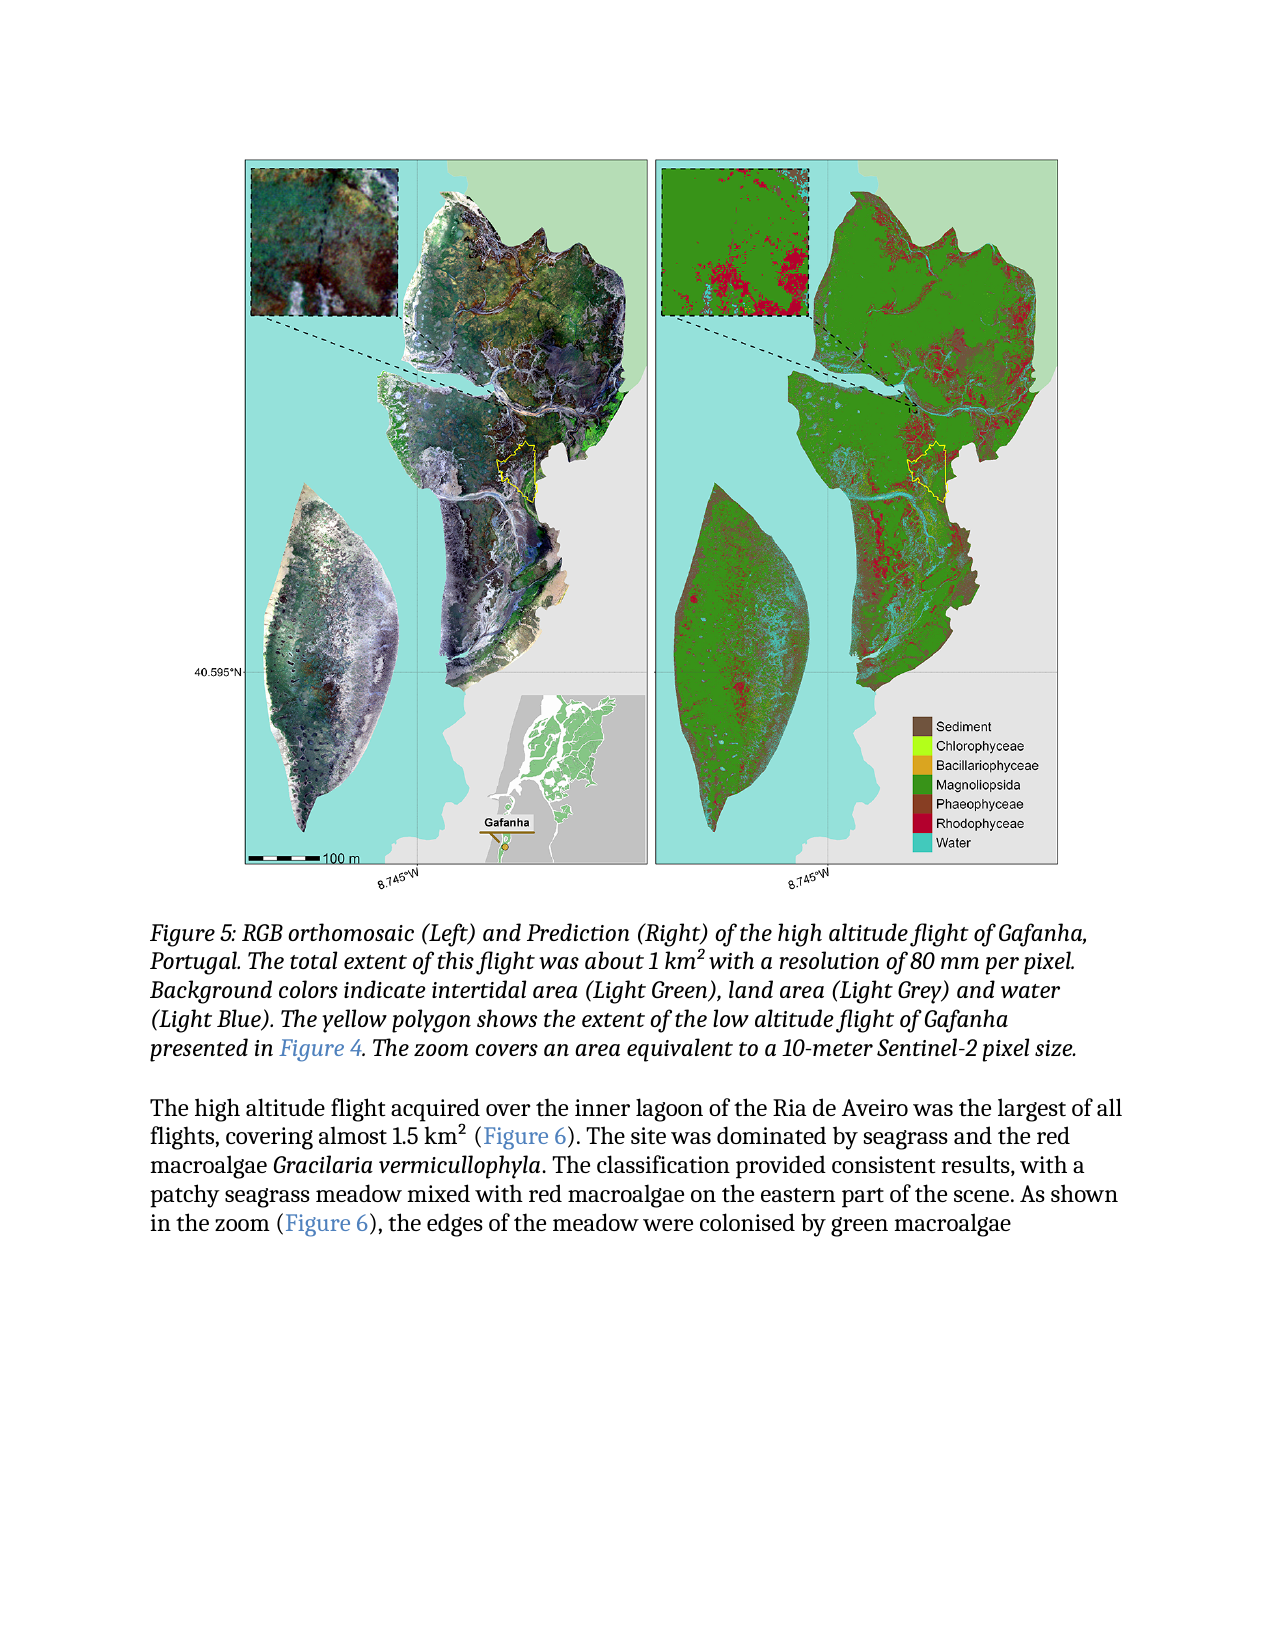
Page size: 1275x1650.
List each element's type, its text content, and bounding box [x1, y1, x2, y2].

text The high altitude flight acquired over the inner lagoon of the Ria de Aveiro was the largest of all flights, covering almost 1.5 km² (Figure 6). The site was dominated by seagrass and the red macroalgae Gracilaria vermicullophyla. The classification provided consistent results, with a patchy seagrass meadow mixed with red macroalgae on the eastern part of the scene. As shown in the zoom (Figure 6), the edges of the meadow were colonised by green macroalgae [150, 1093, 1125, 1237]
picture [188, 153, 1064, 898]
table_header Figure 5: RGB orthomosaic (Left) and Prediction (Right) of the high altitude flight of Gafanha, Portugal. The total extent of this flight was about 1 km² with a resolution of 80 mm per pixel. Background colors indicate intertidal area (Light Green), land area (Light Grey) and water (Light Blue). The yellow polygon shows the extent of the low altitude flight of Gafanha presented in Figure 4. The zoom covers an area equivalent to a 10-meter Sentinel-2 pixel size. [139, 150, 1114, 1075]
